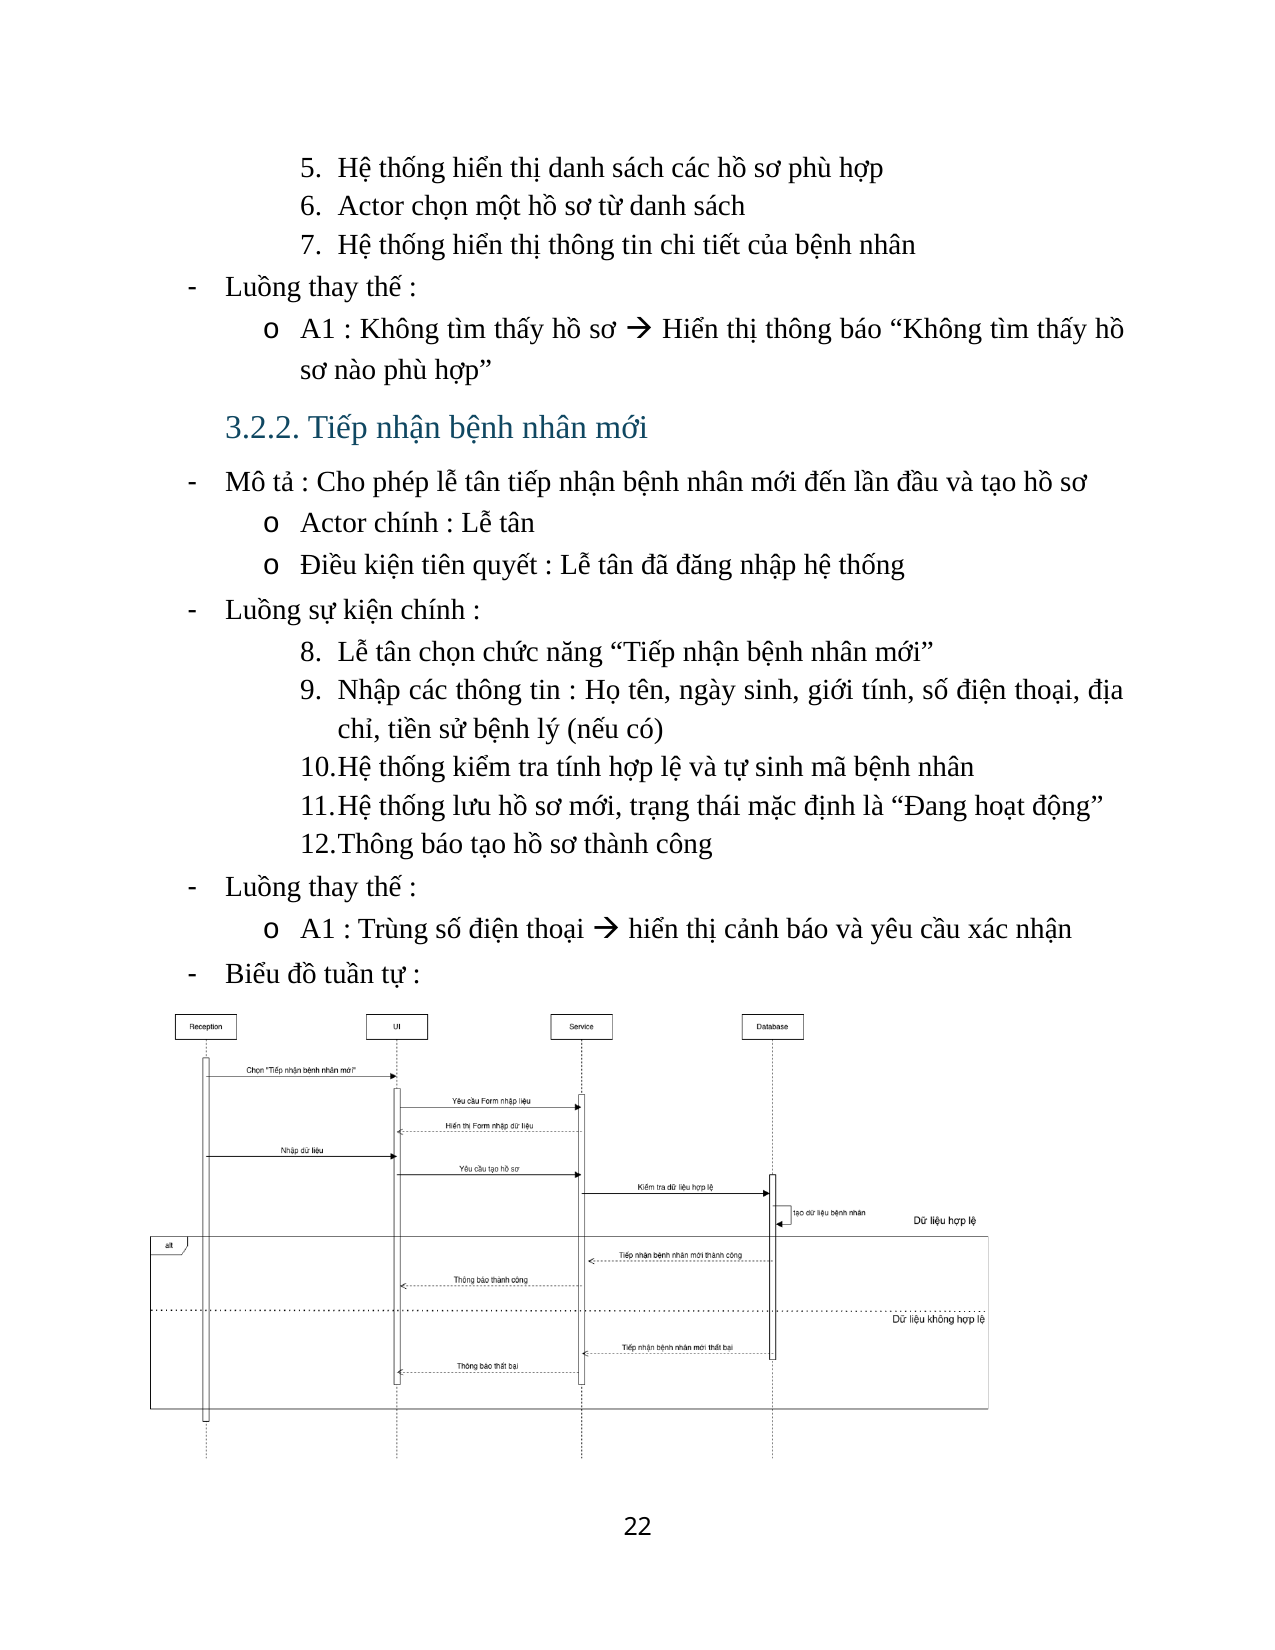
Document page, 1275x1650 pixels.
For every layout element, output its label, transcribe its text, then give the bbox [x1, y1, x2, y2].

list A1 : Không tìm thấy hồ sơ Hiển thị thông báo “Không tìm thấy hồ sơ nào phù hợp” [262, 311, 1125, 386]
list Hệ thống hiển thị thông tin chi tiết của bệnh nhân [300, 227, 1125, 261]
list Luồng thay thế : [187, 865, 1125, 905]
list Hệ thống kiểm tra tính hợp lệ và tự sinh mã bệnh nhân [300, 749, 1125, 783]
list Lễ tân chọn chức năng “Tiếp nhận bệnh nhân mới” [300, 634, 1125, 667]
list Hệ thống hiển thị danh sách các hồ sơ phù hợp [300, 150, 1125, 183]
list Actor chính : Lễ tân [262, 506, 1125, 542]
list Biểu đồ tuần tự : [187, 952, 1125, 992]
subtitle 3.2.2. Tiếp nhận bệnh nhân mới [150, 407, 1125, 446]
list Actor chọn một hồ sơ từ danh sách [300, 188, 1125, 222]
picture [150, 1014, 989, 1459]
list Mô tả : Cho phép lễ tân tiếp nhận bệnh nhân mới đến lần đầu và tạo hồ sơ [187, 460, 1125, 499]
list Thông báo tạo hồ sơ thành công [300, 827, 1125, 860]
list Luồng thay thế : [187, 266, 1125, 305]
list Nhập các thông tin : Họ tên, ngày sinh, giới tính, số điện thoại, địa chỉ, tiền sử bệnh lý (nếu có) [300, 672, 1125, 744]
list Hệ thống lưu hồ sơ mới, trạng thái mặc định là “Đang hoạt động” [300, 788, 1125, 822]
list Luồng sự kiện chính : [187, 588, 1125, 628]
list Điều kiện tiên quyết : Lễ tân đã đăng nhập hệ thống [262, 547, 1125, 583]
list A1 : Trùng số điện thoại hiển thị cảnh báo và yêu cầu xác nhận [262, 911, 1125, 947]
